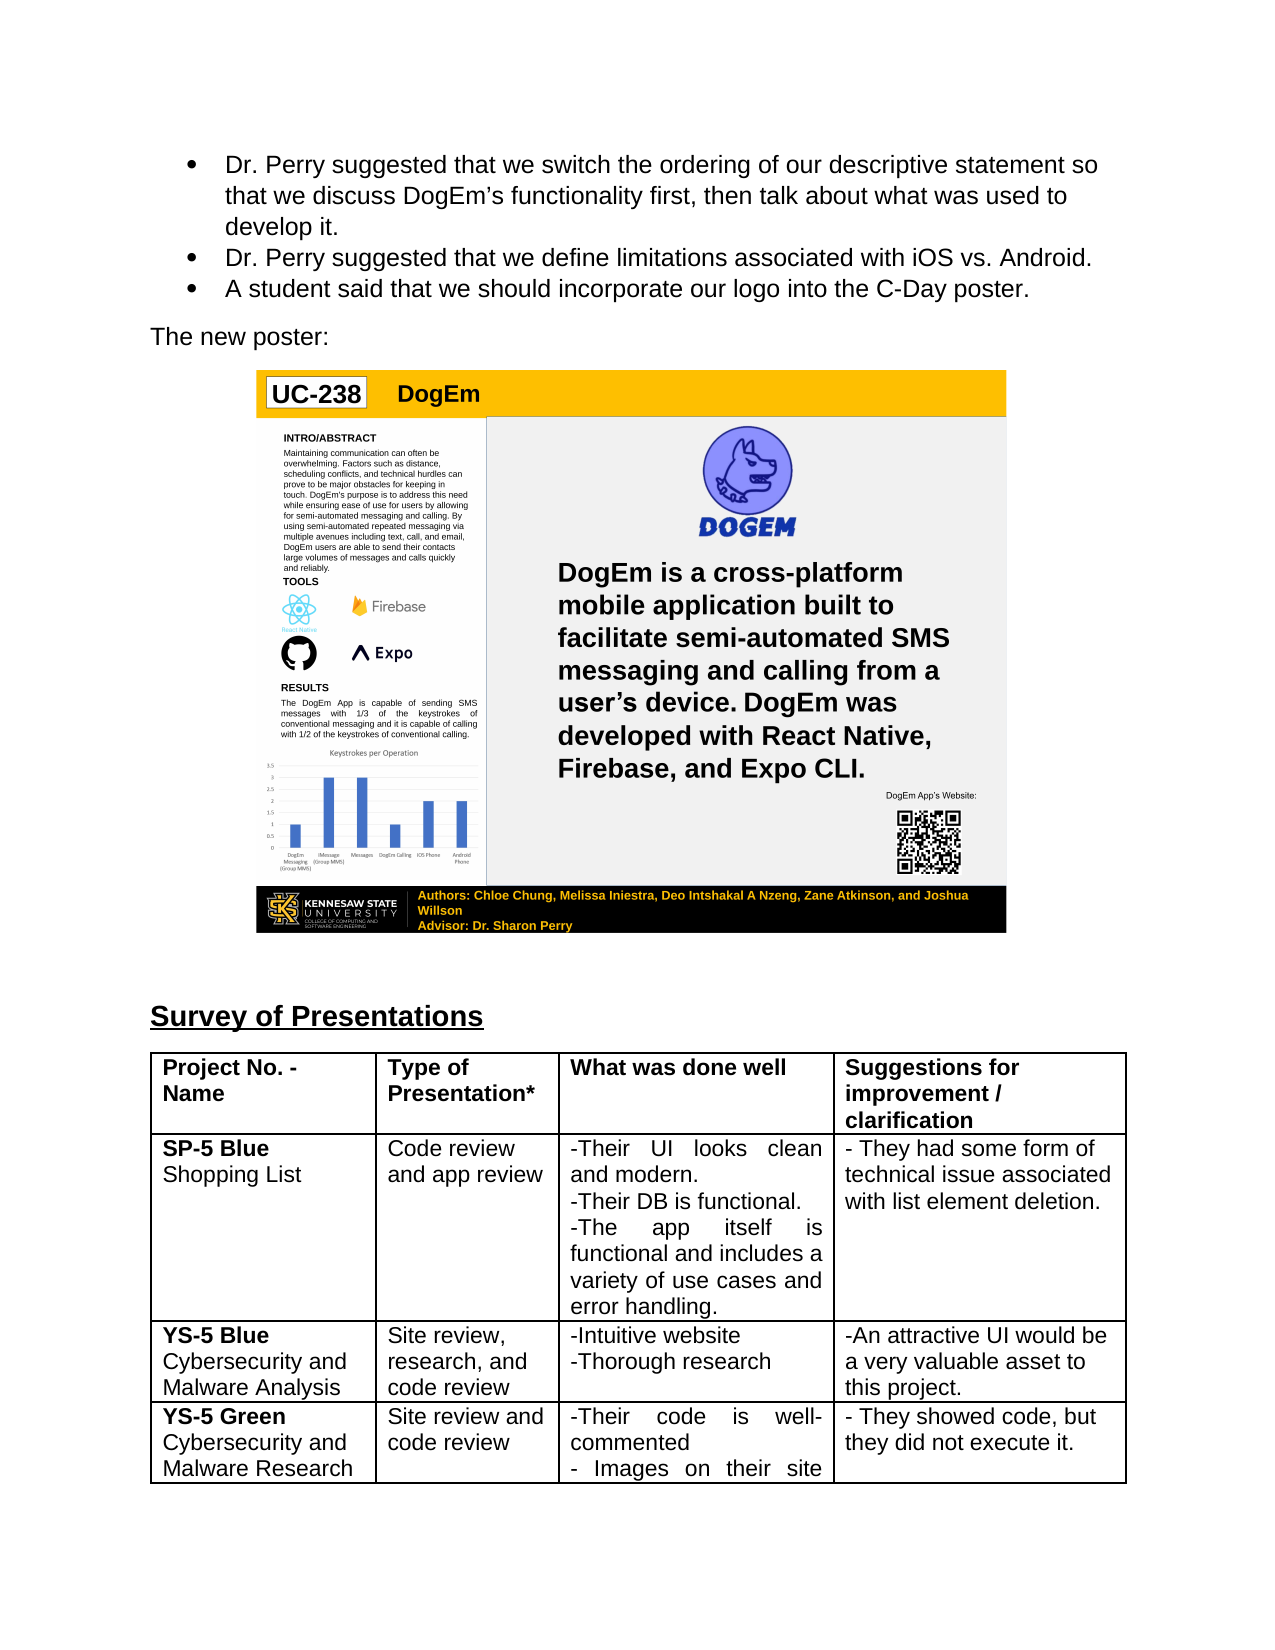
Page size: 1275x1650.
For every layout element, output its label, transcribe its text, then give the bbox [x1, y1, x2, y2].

table_header Type of Presentation* [377, 1054, 558, 1133]
table_cell -Intuitive website -Thorough research [560, 1322, 833, 1401]
list Dr. Perry suggested that we switch the ordering of our descriptive statement so that we discuss DogEm’s functionality first, then talk about what was used to develop it. [187, 150, 1113, 241]
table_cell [152, 1403, 375, 1482]
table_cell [377, 1403, 558, 1482]
text Survey of Presentations [150, 999, 1113, 1032]
table_cell Site review, research, and code review [377, 1322, 558, 1401]
list Dr. Perry suggested that we define limitations associated with iOS vs. Android. [187, 243, 1113, 272]
table_cell SP-5 Blue Shopping List [152, 1135, 375, 1319]
table_header What was done well [560, 1054, 833, 1133]
table_cell -Their UI looks clean and modern. -Their DB is functional. -The app itself is functional and includes a variety of use cases and error handling. [560, 1135, 833, 1319]
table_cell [560, 1403, 833, 1482]
list A student said that we should incorporate our logo into the C-Day poster. [187, 274, 1113, 303]
table_cell - They had some form of technical issue associated with list element deletion. [835, 1135, 1125, 1319]
table_cell YS-5 Blue Cybersecurity and Malware Analysis [152, 1322, 375, 1401]
table_cell Code review and app review [377, 1135, 558, 1319]
table_cell -An attractive UI would be a very valuable asset to this project. [835, 1322, 1125, 1401]
table_header Suggestions for improvement / clarification [835, 1054, 1125, 1133]
table_header Project No. - Name [152, 1054, 375, 1133]
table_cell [835, 1403, 1125, 1482]
text The new poster: [150, 322, 1113, 351]
